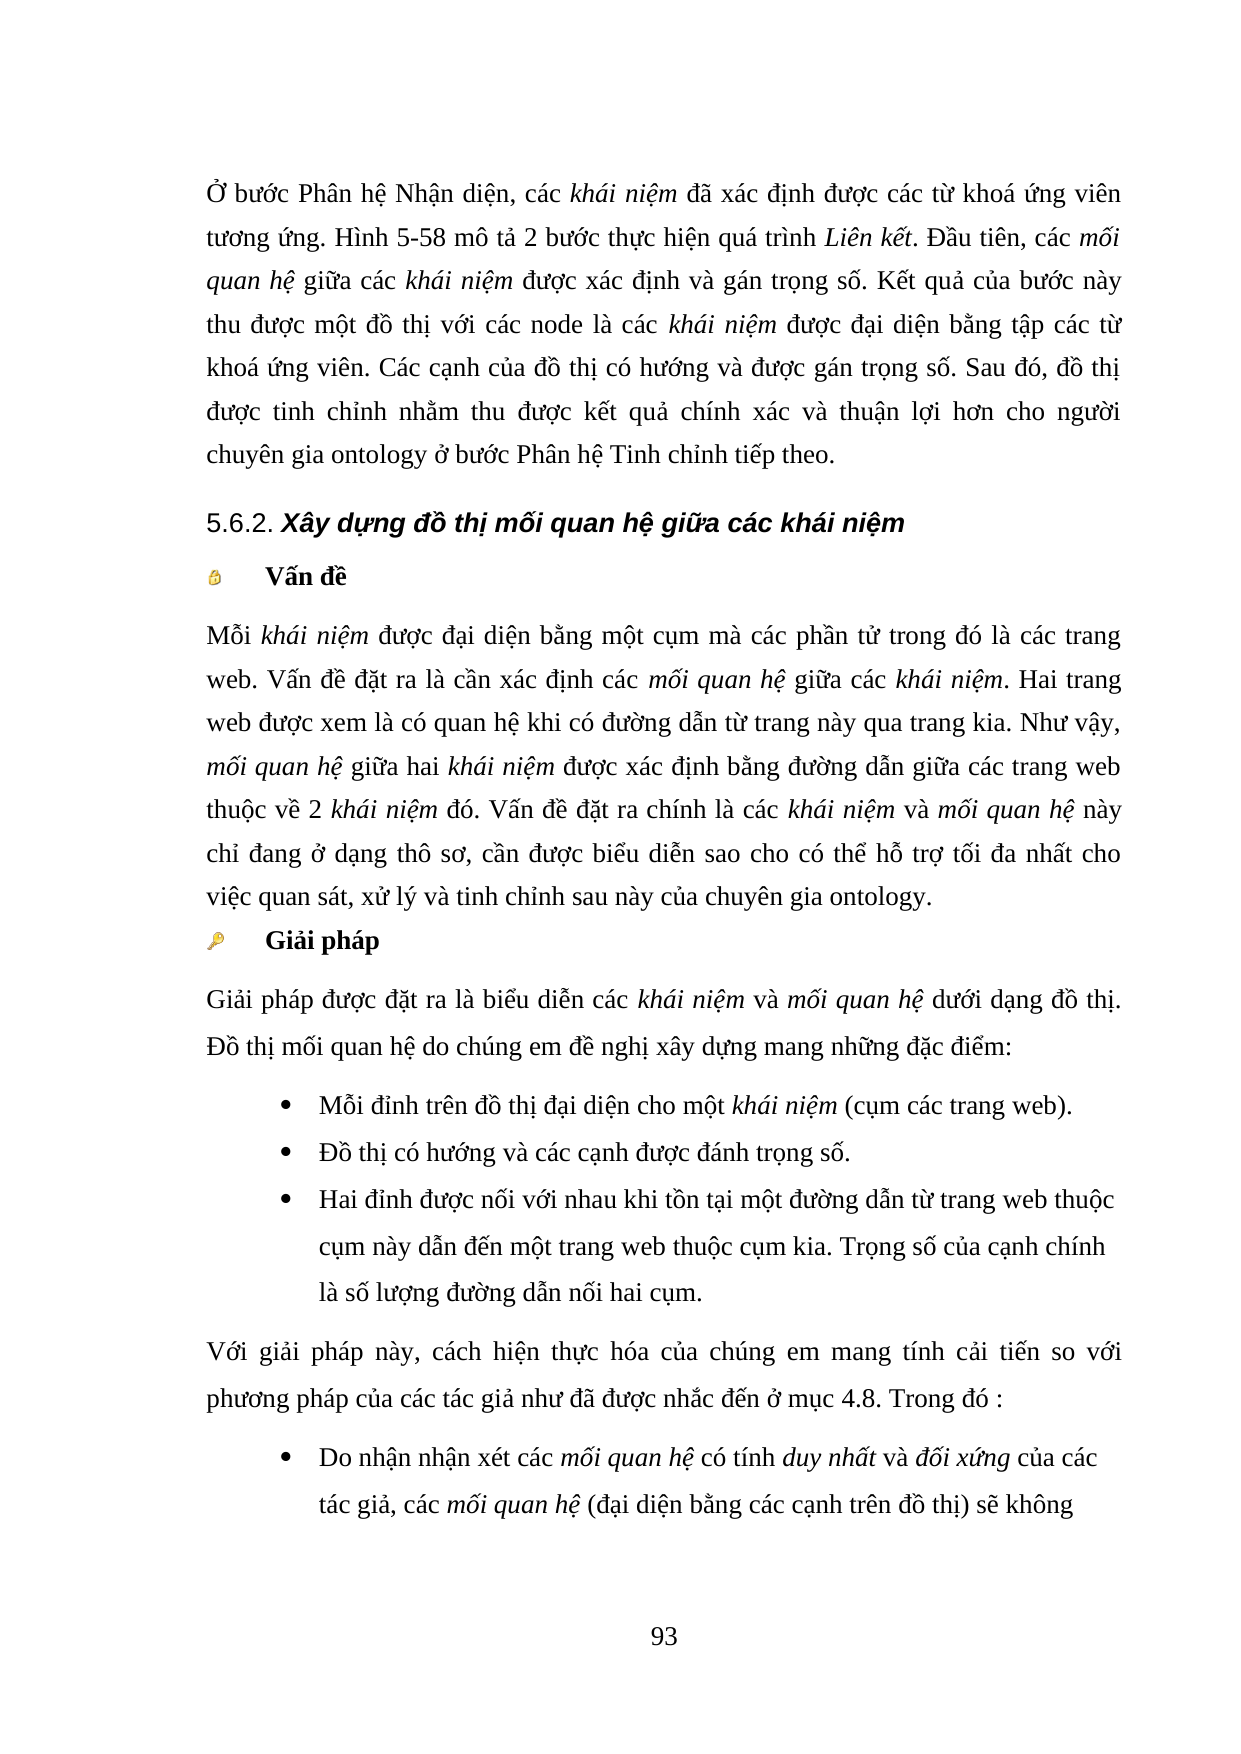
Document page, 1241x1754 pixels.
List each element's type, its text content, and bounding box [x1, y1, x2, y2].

text Vấn đề [206, 560, 1122, 591]
text Với giải pháp này, cách hiện thực hóa của chúng em mang tính cải tiến so với phương pháp của các tác giả như đã được nhắc đến ở mục 4.8. Trong đó : [206, 1335, 1122, 1413]
picture [207, 932, 224, 950]
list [281, 1441, 1122, 1519]
text Giải pháp được đặt ra là biểu diễn các khái niệm và mối quan hệ dưới dạng đồ thị. Đồ thị mối quan hệ do chúng em đề nghị xây dựng mang những đặc điểm: [206, 983, 1122, 1061]
list Đồ thị có hướng và các cạnh được đánh trọng số. [281, 1136, 1122, 1167]
text Mỗi khái niệm được đại diện bằng một cụm mà các phần tử trong đó là các trang web. Vấn đề đặt ra là cần xác định các mối quan hệ giữa các khái niệm. Hai trang web được xem là có quan hệ khi có đường dẫn từ trang này qua trang kia. Như vậy, mối quan hệ giữa hai khái niệm được xác định bằng đường dẫn giữa các trang web thuộc về 2 khái niệm đó. Vấn đề đặt ra chính là các khái niệm và mối quan hệ này chỉ đang ở dạng thô sơ, cần được biểu diễn sao cho có thể hỗ trợ tối đa nhất cho việc quan sát, xử lý và tinh chỉnh sau này của chuyên gia ontology. [206, 619, 1122, 912]
text Giải pháp [206, 924, 1122, 955]
list Mỗi đỉnh trên đồ thị đại diện cho một khái niệm (cụm các trang web). [281, 1089, 1122, 1120]
picture [207, 568, 222, 586]
subtitle Xây dựng đồ thị mối quan hệ giữa các khái niệm [206, 507, 1122, 538]
list Hai đỉnh được nối với nhau khi tồn tại một đường dẫn từ trang web thuộc cụm này dẫn đến một trang web thuộc cụm kia. Trọng số của cạnh chính là số lượng đường dẫn nối hai cụm. [281, 1183, 1122, 1307]
